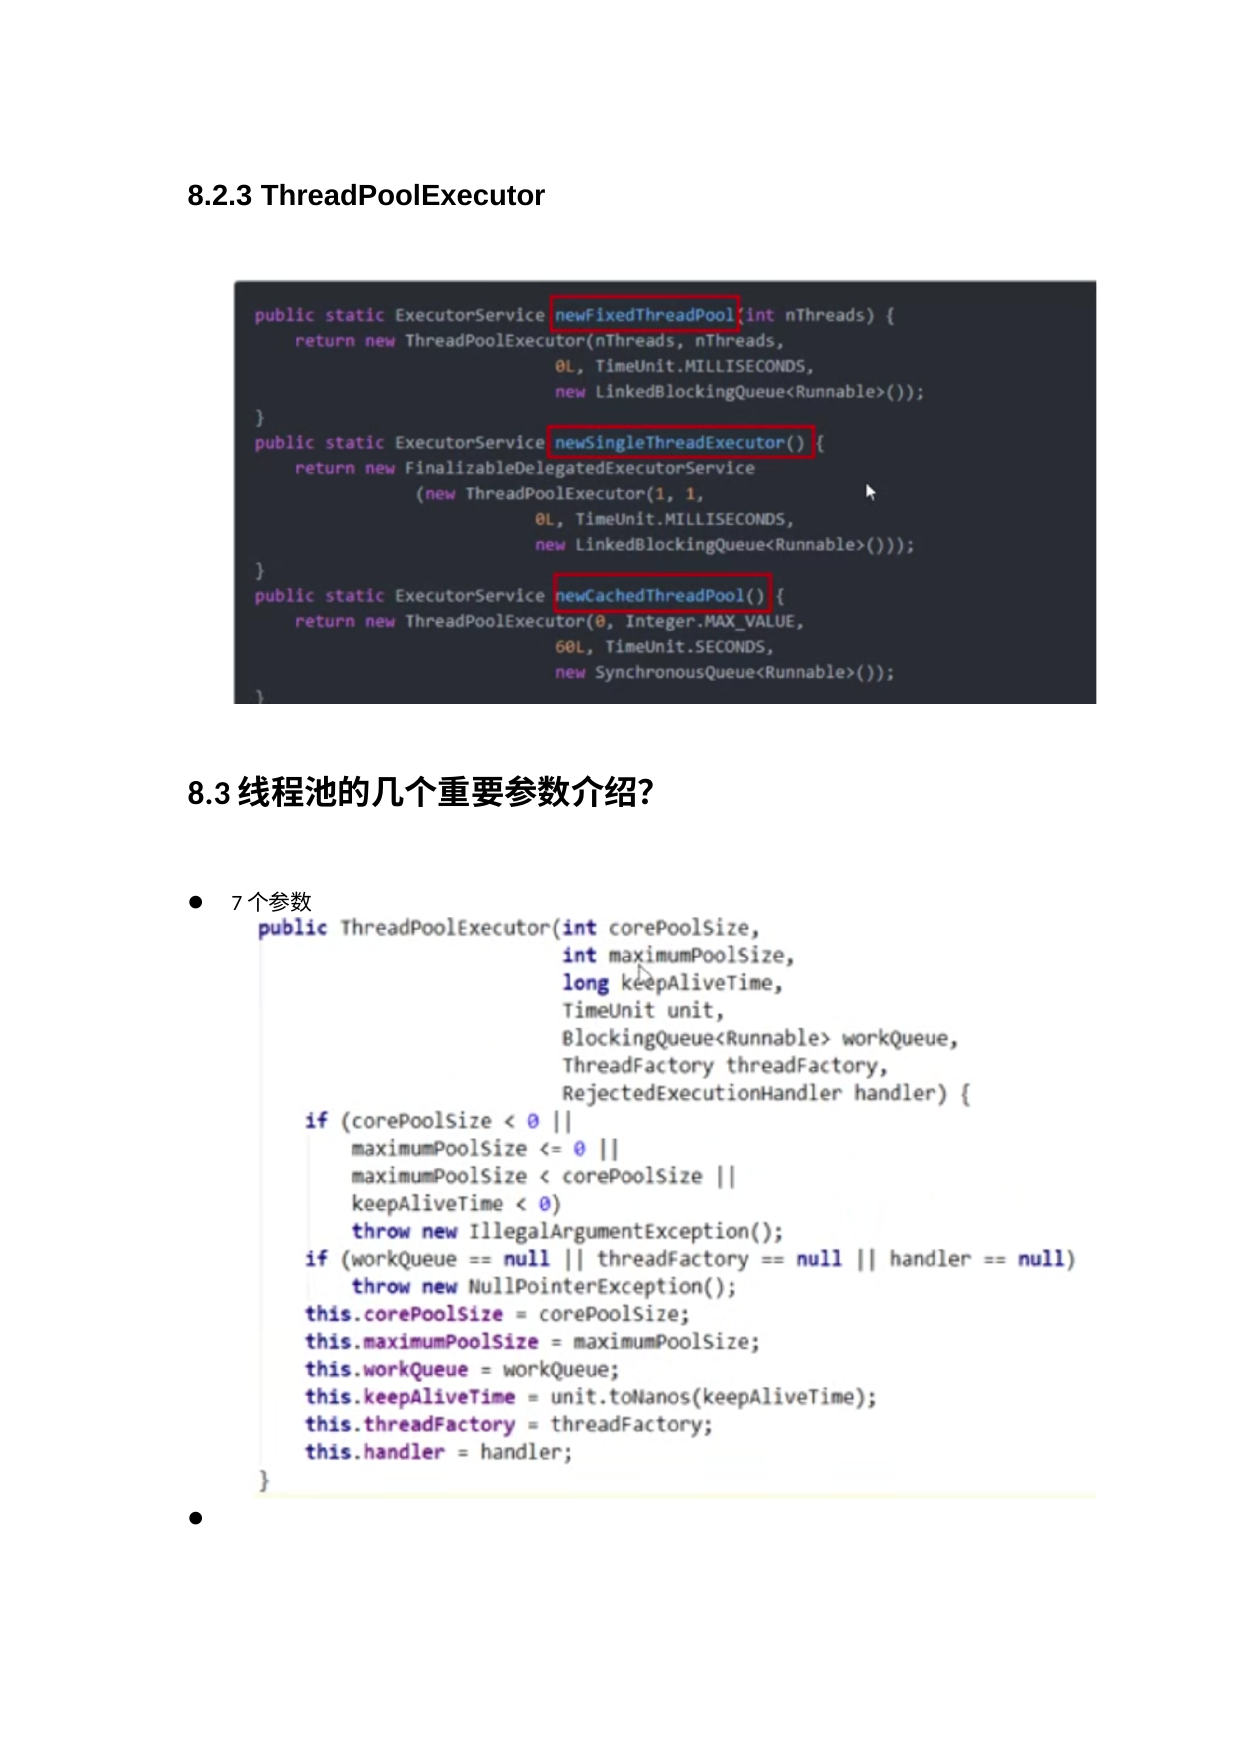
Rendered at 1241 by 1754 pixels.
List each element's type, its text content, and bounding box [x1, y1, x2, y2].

picture [231, 275, 1097, 704]
picture [231, 917, 1097, 1499]
subtitle ThreadPoolExecutor [187, 162, 1053, 227]
list 7个参数 [187, 884, 1053, 917]
subtitle 线程池的几个重要参数介绍？ [187, 758, 1053, 823]
